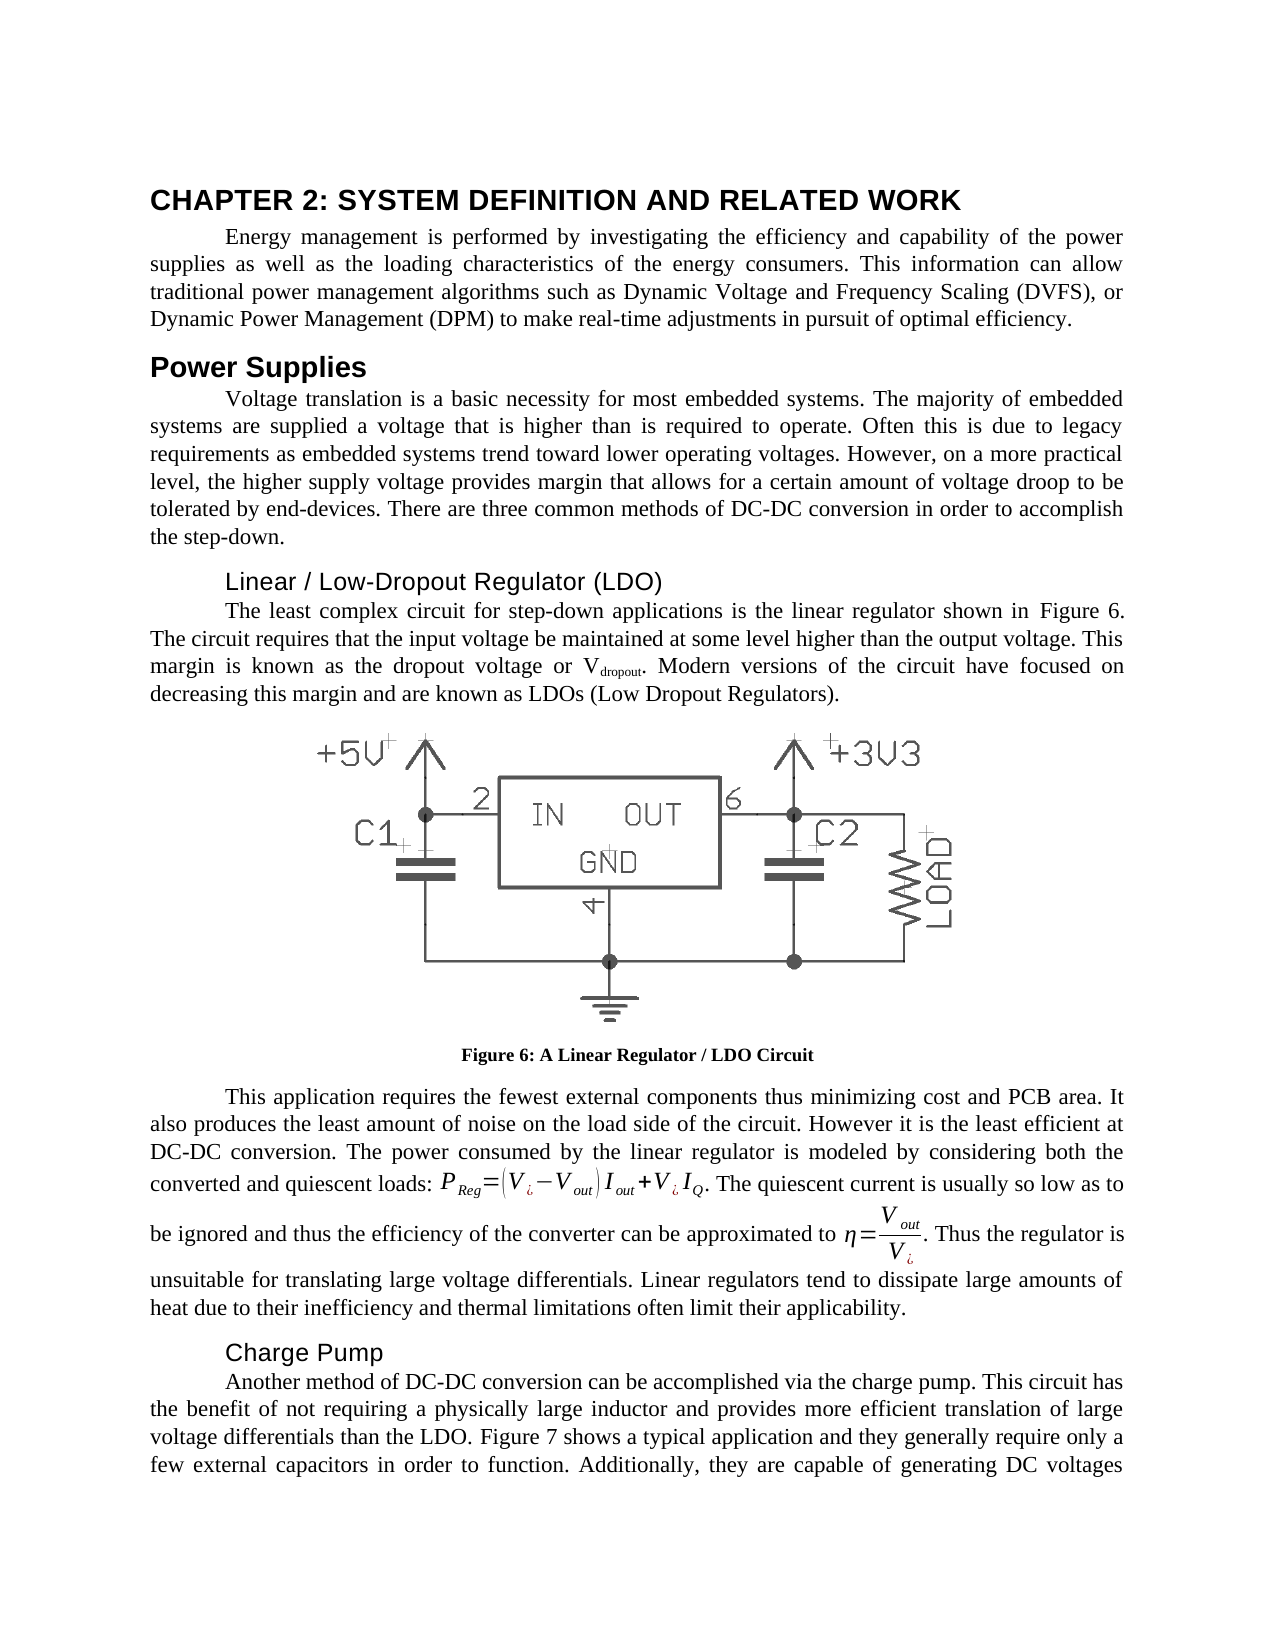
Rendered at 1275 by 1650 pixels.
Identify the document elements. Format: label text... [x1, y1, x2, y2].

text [150, 1368, 1125, 1477]
picture [310, 724, 965, 1026]
text The least complex circuit for step-down applications is the linear regulator shown in Figure 6. The circuit requires that the input voltage be maintained at some level higher than the output voltage. This margin is known as the dropout voltage or Vdropout. Modern versions of the circuit have focused on decreasing this margin and are known as LDOs (Low Dropout Regulators). [150, 597, 1125, 707]
text Voltage translation is a basic necessity for most embedded systems. The majority of embedded systems are supplied a voltage that is higher than is required to operate. Often this is due to legacy requirements as embedded systems trend toward lower operating voltages. However, on a more practical level, the higher supply voltage provides margin that allows for a certain amount of voltage droop to be tolerated by end-devices. There are three common methods of DC-DC conversion in order to accomplish the step-down. [150, 385, 1125, 549]
subtitle Chapter 2: System Definition and Related Work [150, 183, 1125, 217]
text This application requires the fewest external components thus minimizing cost and PCB area. It also produces the least amount of noise on the load side of the circuit. However it is the least efficient at DC-DC conversion. The power consumed by the linear regulator is modeled by considering both the converted and quiescent loads: . The quiescent current is usually so low as to be ignored and thus the efficiency of the converter can be approximated to . Thus the regulator is unsuitable for translating large voltage differentials. Linear regulators tend to dissipate large amounts of heat due to their inefficiency and thermal limitations often limit their applicability. [150, 1083, 1125, 1320]
subtitle Power Supplies [150, 350, 1125, 383]
text Energy management is performed by investigating the efficiency and capability of the power supplies as well as the loading characteristics of the energy consumers. This information can allow traditional power management algorithms such as Dynamic Voltage and Frequency Scaling (DVFS), or Dynamic Power Management (DPM) to make real-time adjustments in pursuit of optimal efficiency. [150, 223, 1125, 332]
text Figure 6: A Linear Regulator / LDO Circuit [150, 1044, 1125, 1065]
subtitle Charge Pump [150, 1338, 1125, 1367]
subtitle Linear / Low-Dropout Regulator (LDO) [150, 567, 1125, 596]
